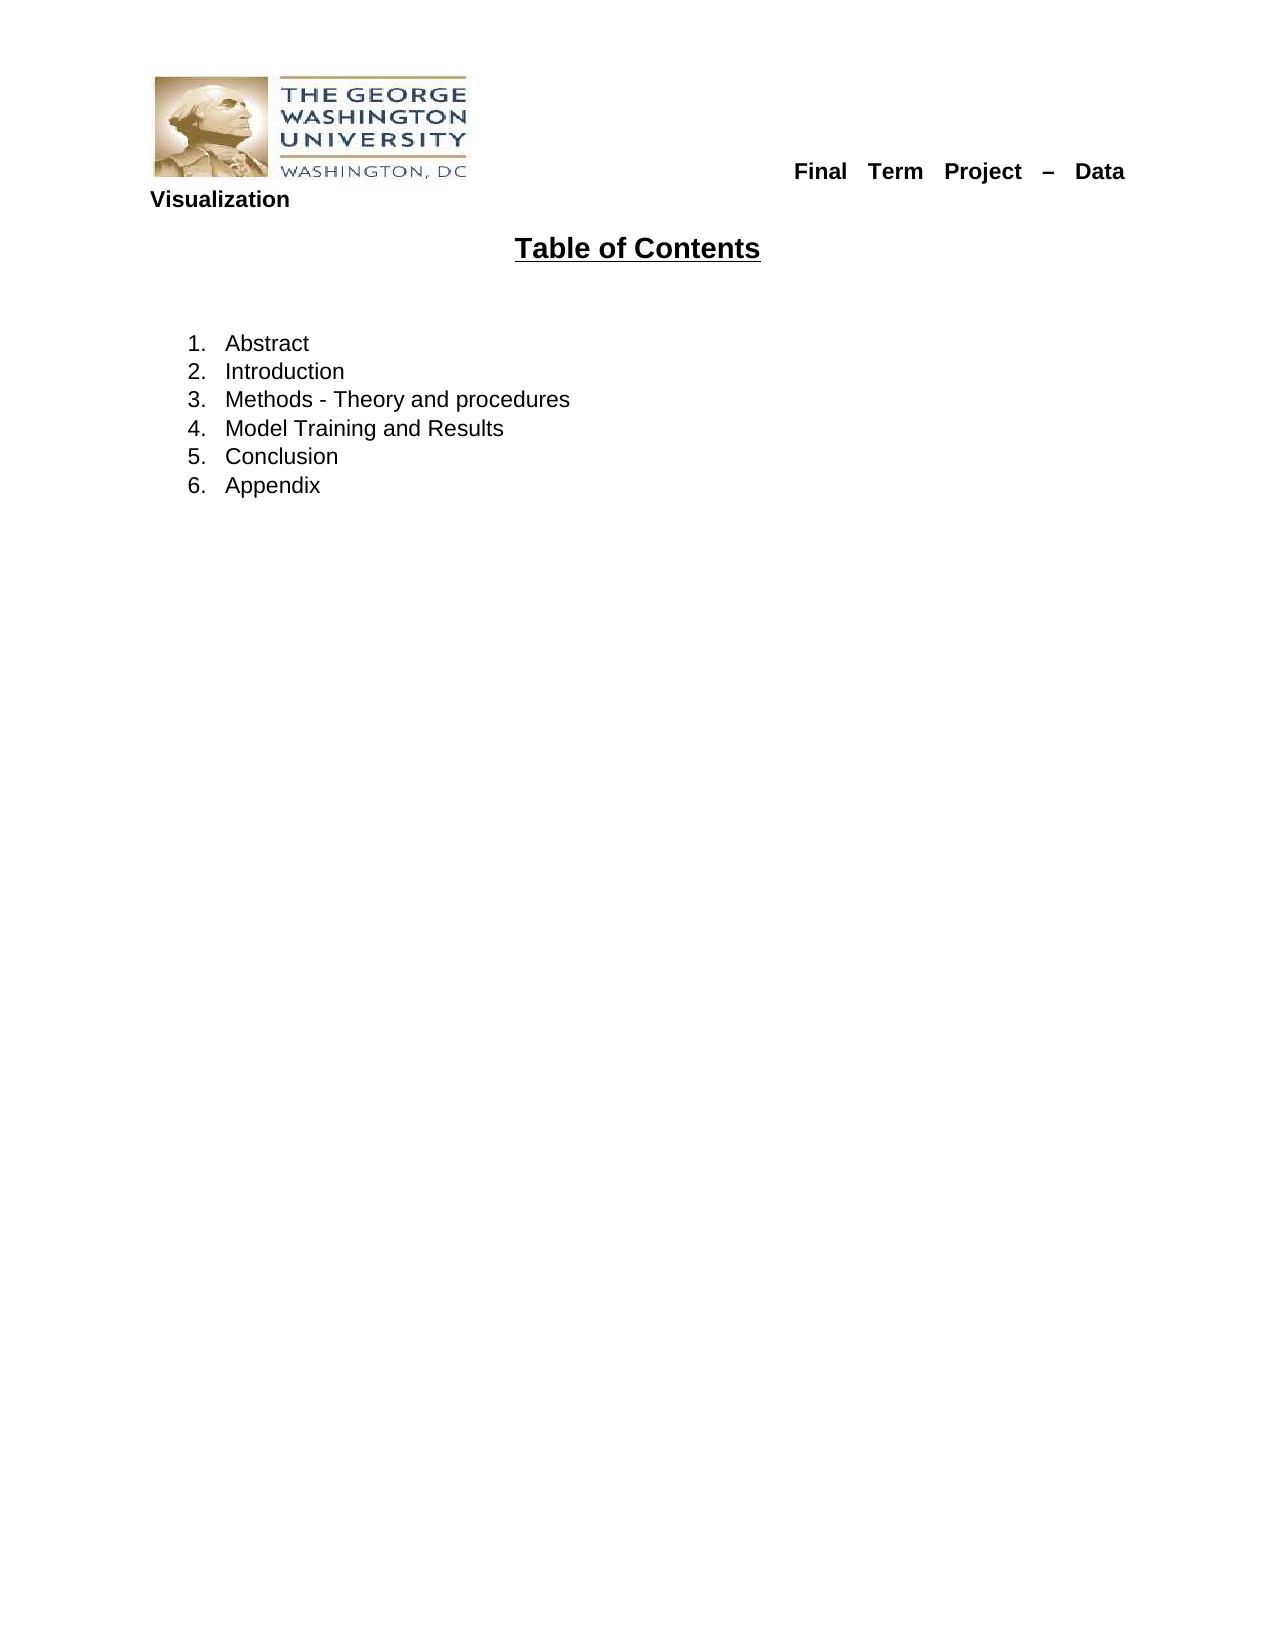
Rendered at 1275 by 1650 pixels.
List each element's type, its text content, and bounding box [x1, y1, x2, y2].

list Methods - Theory and procedures [187, 386, 1125, 413]
list Model Training and Results [187, 415, 1125, 441]
list Conclusion [187, 443, 1125, 469]
list Abstract [187, 329, 1125, 356]
list Introduction [187, 358, 1125, 384]
text Table of Contents [150, 232, 1125, 265]
list Appendix [187, 472, 1125, 498]
